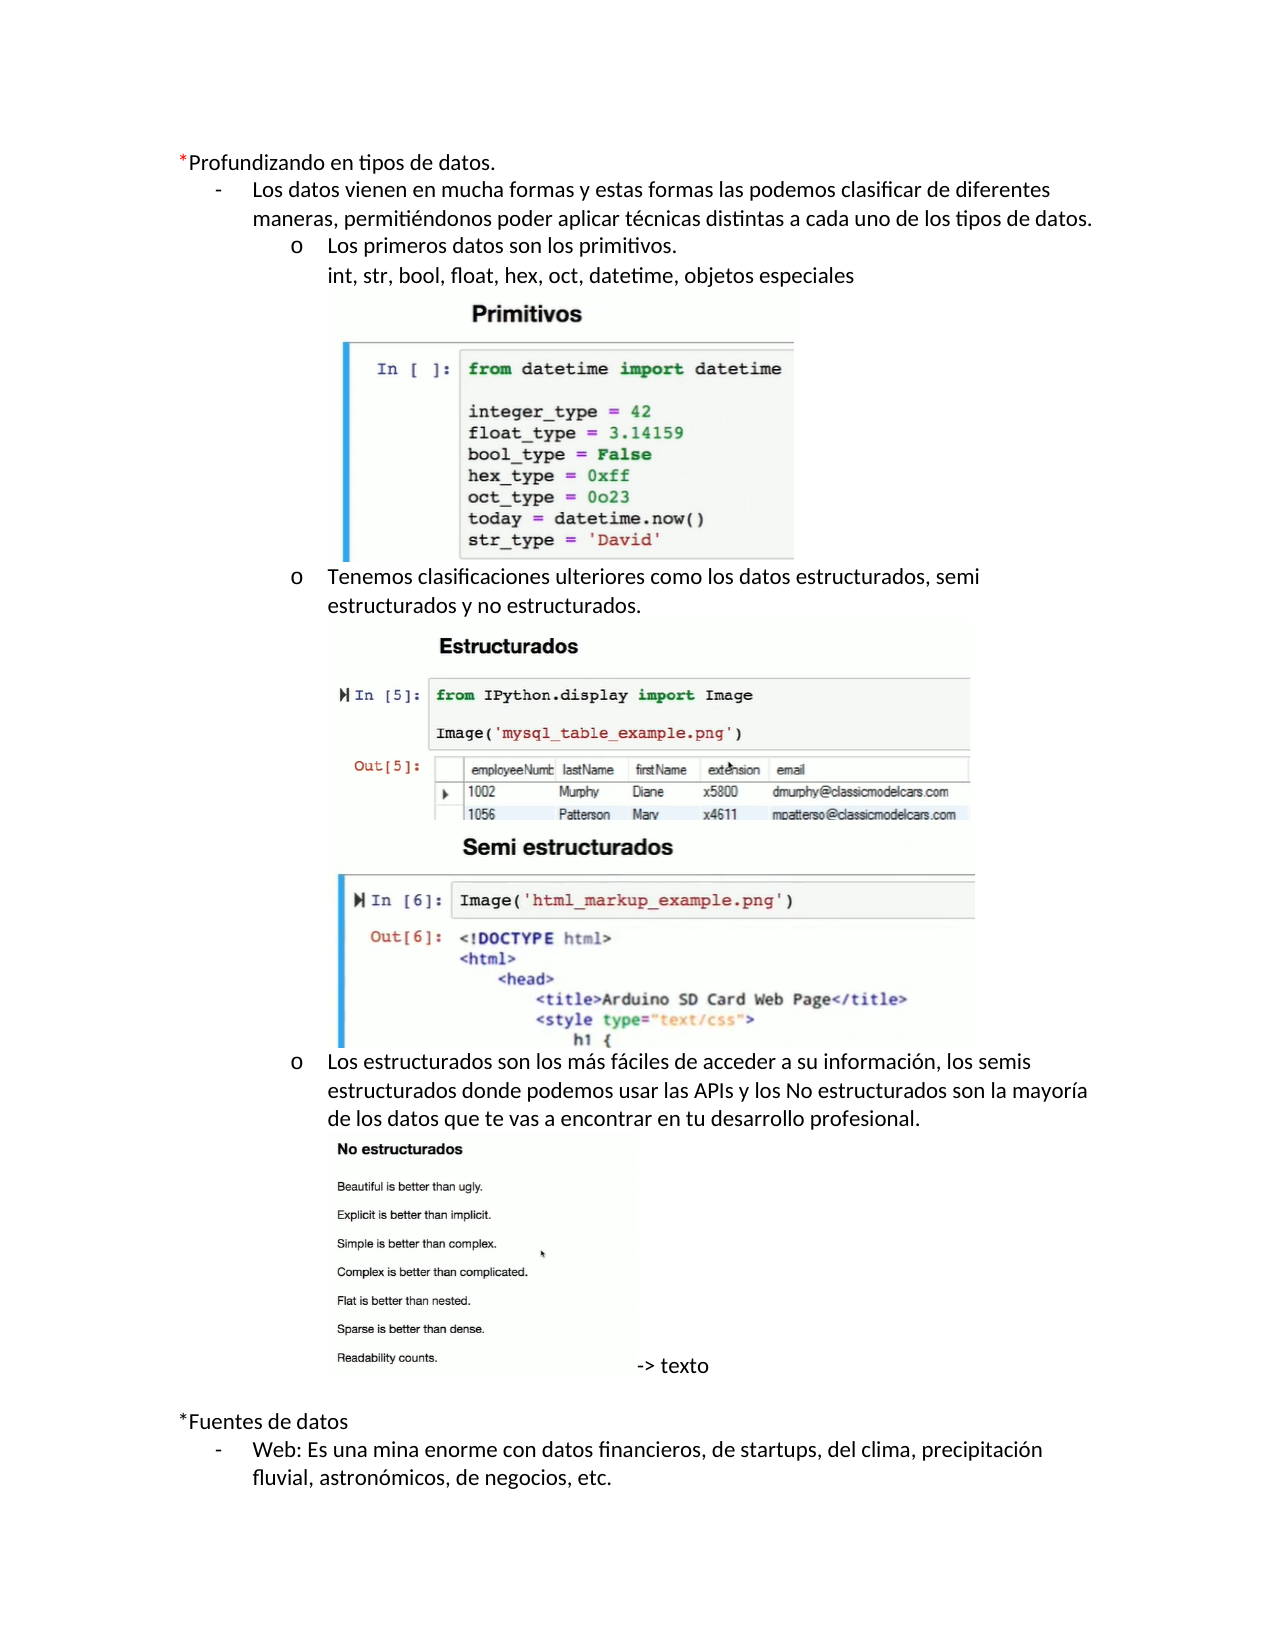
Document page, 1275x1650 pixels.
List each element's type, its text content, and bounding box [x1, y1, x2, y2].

text *Profundizando en tipos de datos. [177, 148, 1098, 176]
picture [327, 1132, 637, 1374]
list Los estructurados son los más fáciles de acceder a su información, los semis estructurados donde podemos usar las APIs y los No estructurados son la mayoría de los datos que te vas a encontrar en tu desarrollo profesional. [290, 1047, 1098, 1132]
list Los datos vienen en mucha formas y estas formas las podemos clasificar de diferentes maneras, permitiéndonos poder aplicar técnicas distintas a cada uno de los tipos de datos. [215, 176, 1098, 232]
picture [327, 288, 794, 562]
text int, str, bool, float, hex, oct, datetime, objetos especiales [327, 261, 1098, 289]
list Web: Es una mina enorme con datos financieros, de startups, del clima, precipitación fluvial, astronómicos, de negocios, etc. [215, 1435, 1098, 1491]
text *Fuentes de datos [177, 1407, 1098, 1435]
list Los primeros datos son los primitivos. [290, 232, 1098, 261]
list Tenemos clasificaciones ulteriores como los datos estructurados, semi estructurados y no estructurados. [290, 562, 1098, 619]
picture [327, 619, 976, 1048]
